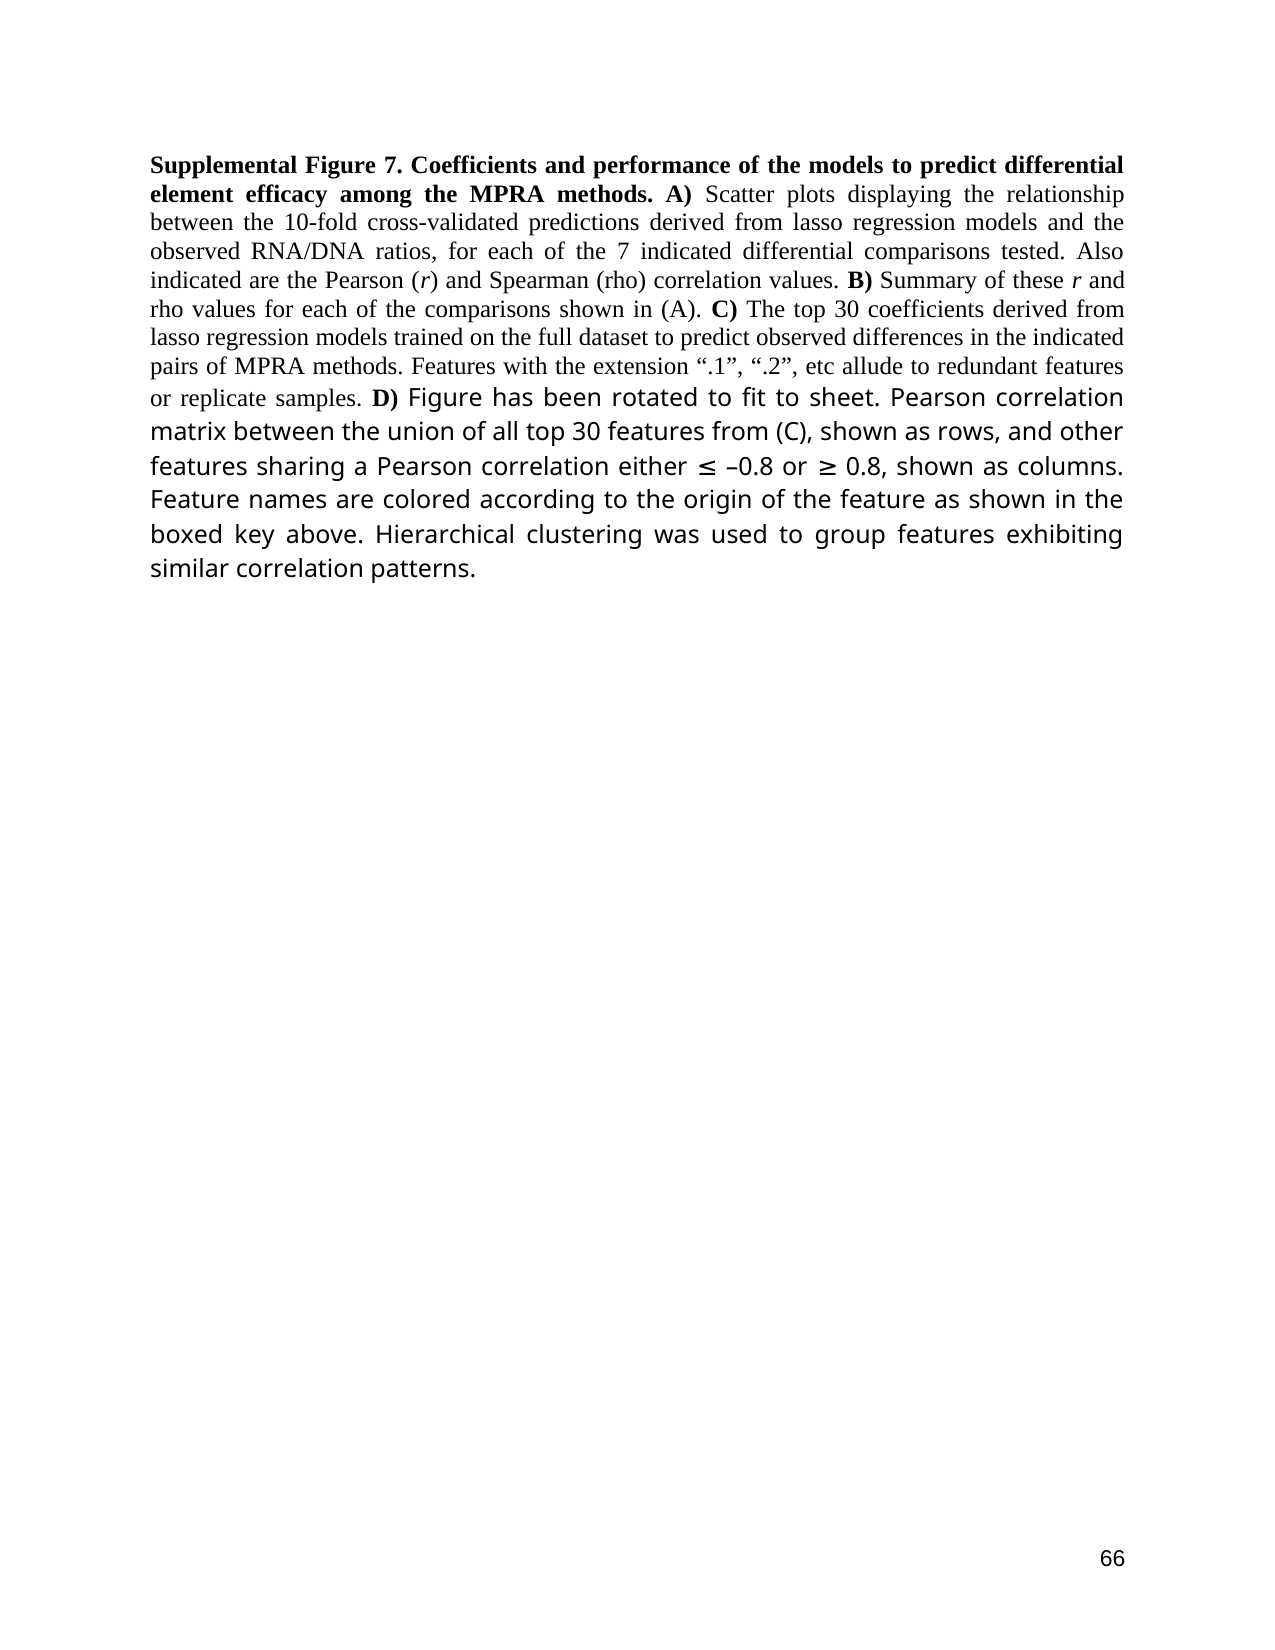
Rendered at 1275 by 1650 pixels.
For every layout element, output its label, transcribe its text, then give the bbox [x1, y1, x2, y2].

text Supplemental Figure 7. Coefficients and performance of the models to predict differential element efficacy among the MPRA methods. A) Scatter plots displaying the relationship between the 10-fold cross-validated predictions derived from lasso regression models and the observed RNA/DNA ratios, for each of the 7 indicated differential comparisons tested. Also indicated are the Pearson (r) and Spearman (rho) correlation values. B) Summary of these r and rho values for each of the comparisons shown in (A). C) The top 30 coefficients derived from lasso regression models trained on the full dataset to predict observed differences in the indicated pairs of MPRA methods. Features with the extension “.1”, “.2”, etc allude to redundant features or replicate samples. D) Figure has been rotated to fit to sheet. Pearson correlation matrix between the union of all top 30 features from (C), shown as rows, and other features sharing a Pearson correlation either ≤ –0.8 or ≥ 0.8, shown as columns. Feature names are colored according to the origin of the feature as shown in the boxed key above. Hierarchical clustering was used to group features exhibiting similar correlation patterns. [150, 150, 1125, 584]
